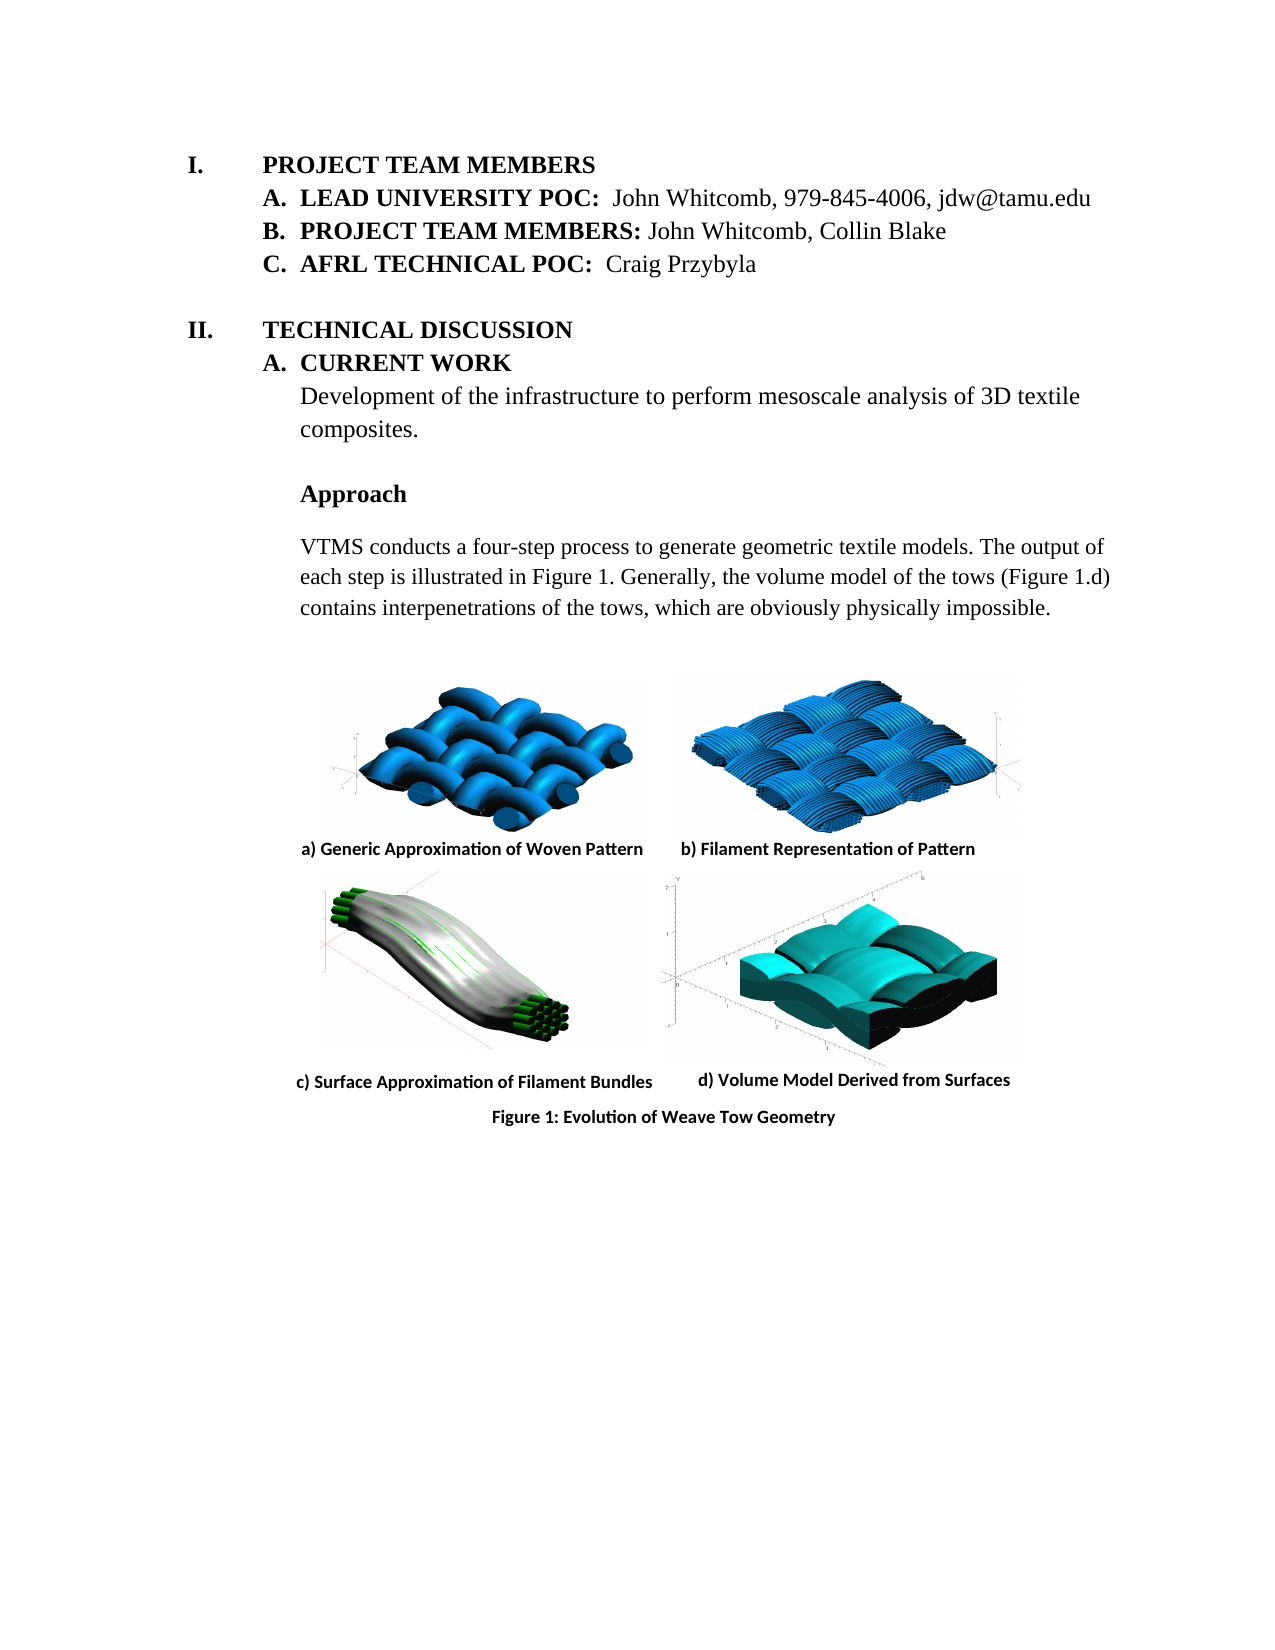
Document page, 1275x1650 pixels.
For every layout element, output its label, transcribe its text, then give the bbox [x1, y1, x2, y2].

text VTMS conducts a four-step process to generate geometric textile models. The output of each step is illustrated in Figure 1. Generally, the volume model of the tows (Figure 1.d) contains interpenetrations of the tows, which are obviously physically impossible. [300, 533, 1125, 620]
list Approach [300, 479, 1125, 508]
list LEAD UNIVERSITY POC: John Whitcomb, 979-845-4006, jdw@tamu.edu [262, 183, 1125, 212]
list AFRL TECHNICAL POC: Craig Przybyla [262, 249, 1125, 278]
picture [318, 678, 653, 840]
picture [670, 673, 1021, 840]
list CURRENT WORK Development of the infrastructure to perform mesoscale analysis of 3D textile composites. [262, 348, 1125, 443]
picture [661, 869, 1021, 1066]
picture [320, 871, 645, 1049]
list TECHNICAL DISCUSSION [187, 315, 1125, 344]
list PROJECT TEAM MEMBERS [187, 150, 1125, 179]
list PROJECT TEAM MEMBERS: John Whitcomb, Collin Blake [262, 216, 1125, 245]
